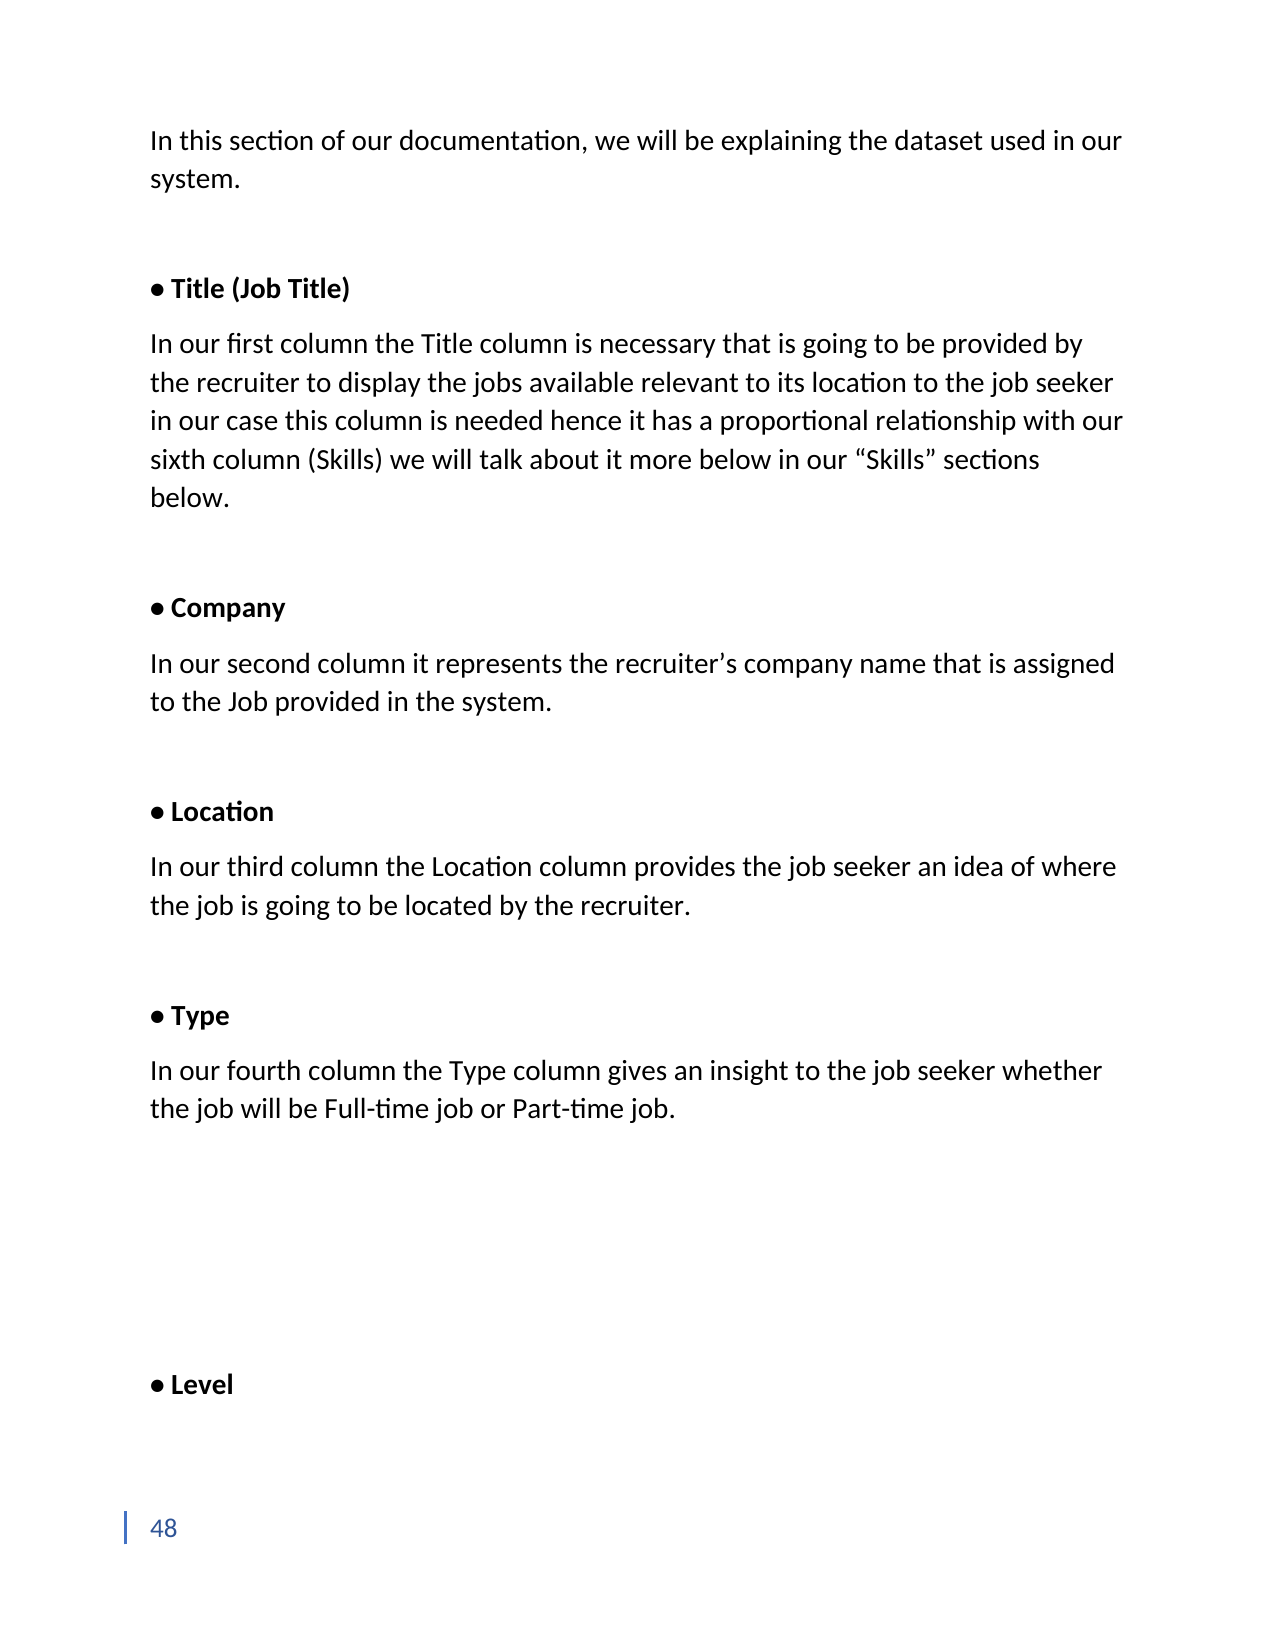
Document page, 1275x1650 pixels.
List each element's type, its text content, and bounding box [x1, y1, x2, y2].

text • Company [150, 589, 1125, 625]
text • Level [150, 1366, 1125, 1402]
text In our third column the Location column provides the job seeker an idea of where the job is going to be located by the recruiter. [150, 848, 1125, 922]
text • Type [150, 997, 1125, 1033]
text In our second column it represents the recruiter’s company name that is assigned to the Job provided in the system. [150, 645, 1125, 719]
text In our fourth column the Type column gives an insight to the job seeker whether the job will be Full-time job or Part-time job. [150, 1052, 1125, 1126]
text In this section of our documentation, we will be explaining the dataset used in our system. [150, 122, 1125, 196]
text In our first column the Title column is necessary that is going to be provided by the recruiter to display the jobs available relevant to its location to the job seeker in our case this column is needed hence it has a proportional relationship with our sixth column (Skills) we will talk about it more below in our “Skills” sections below. [150, 326, 1125, 515]
text • Title (Job Title) [150, 271, 1125, 306]
text • Location [150, 793, 1125, 829]
